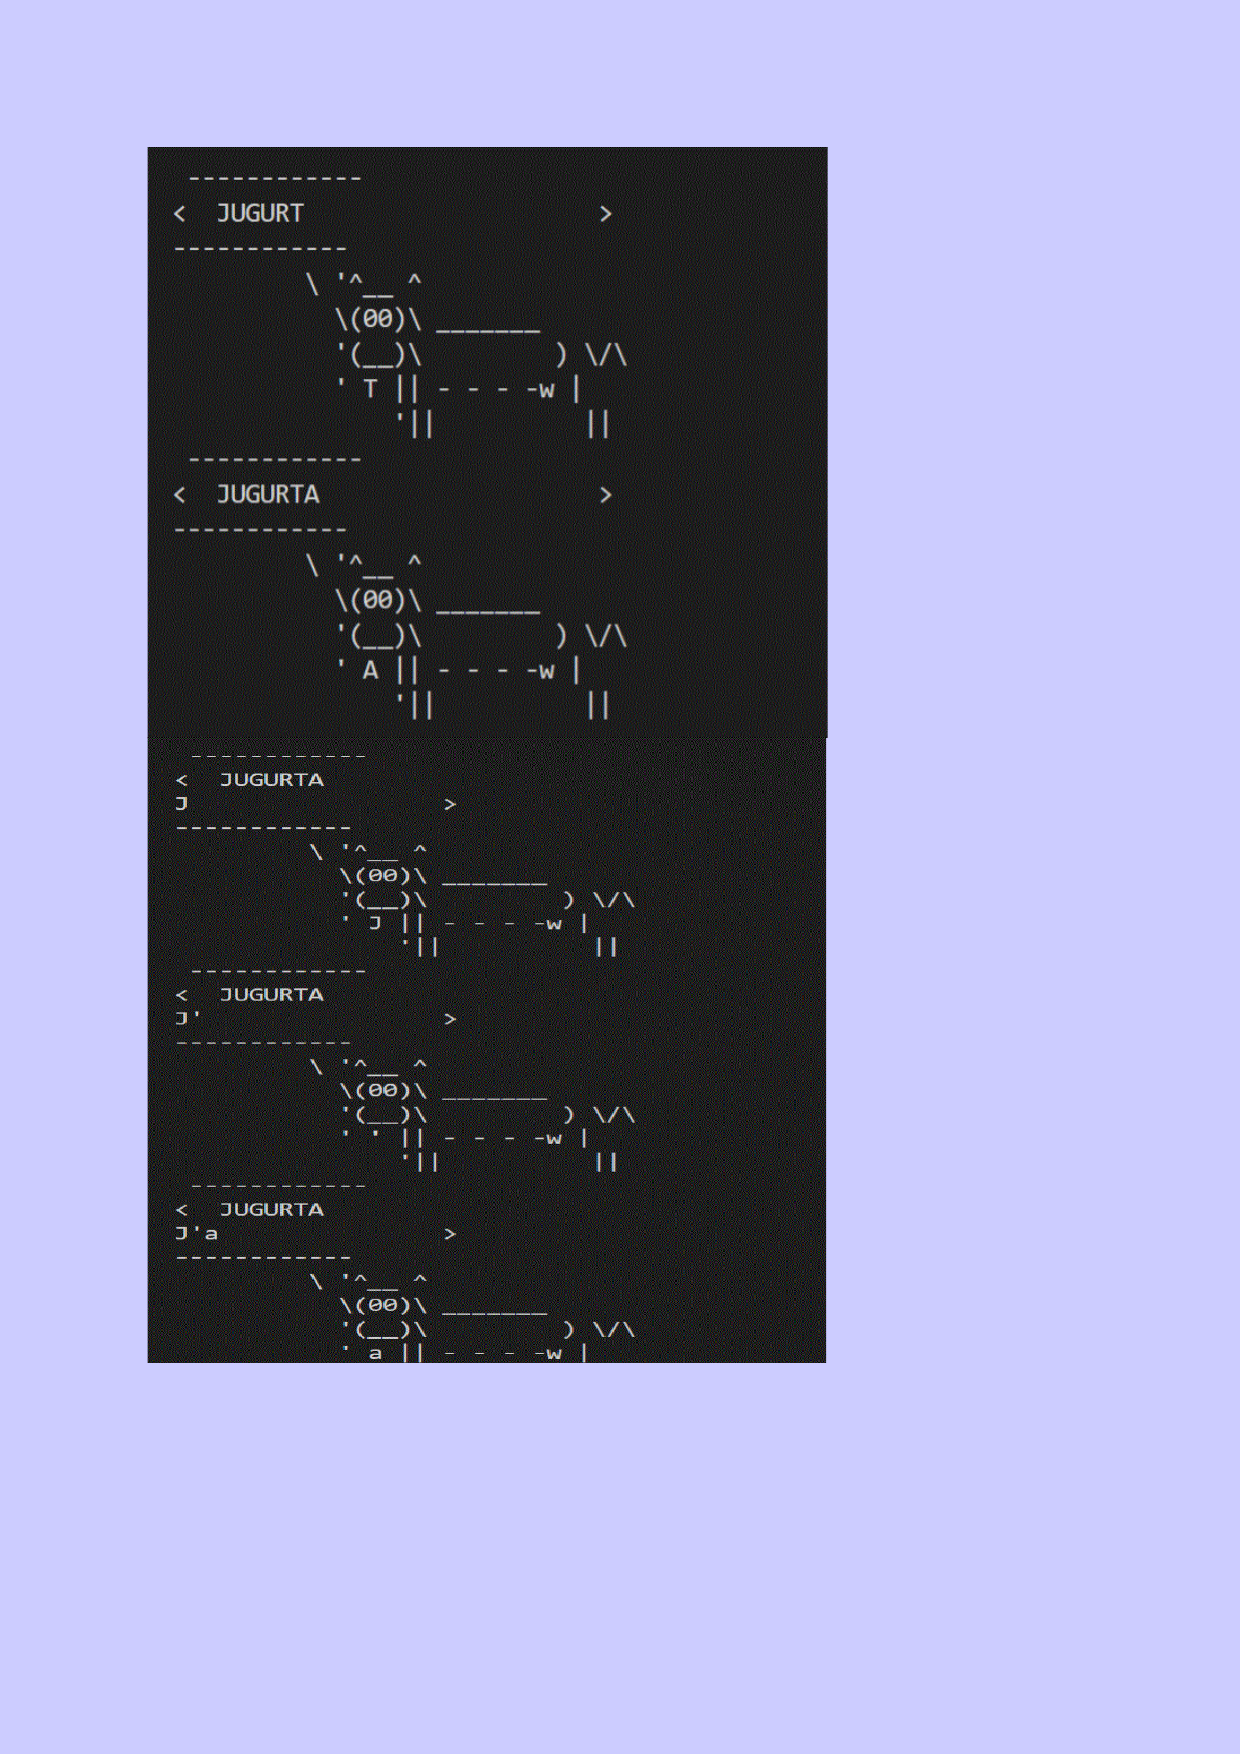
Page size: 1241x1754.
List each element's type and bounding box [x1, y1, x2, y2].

picture [147, 147, 828, 1363]
